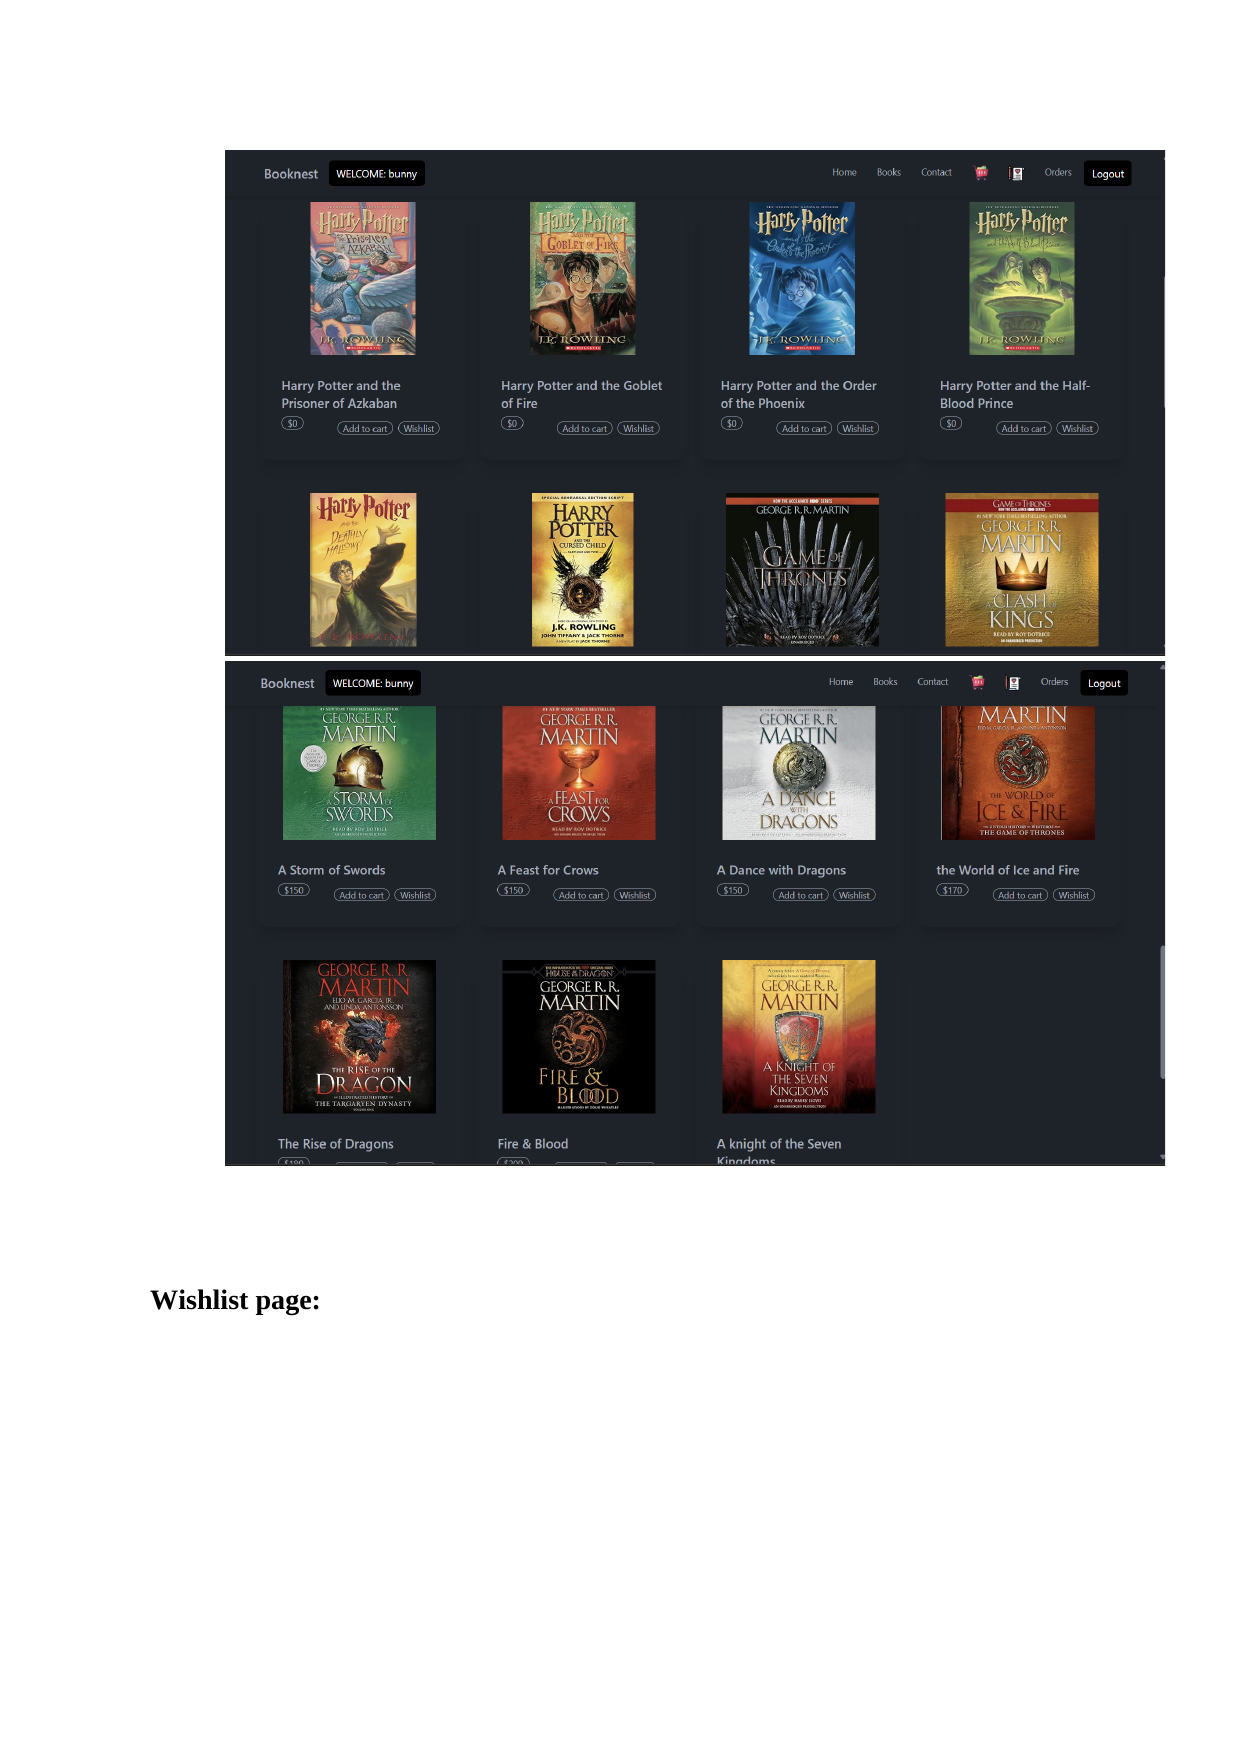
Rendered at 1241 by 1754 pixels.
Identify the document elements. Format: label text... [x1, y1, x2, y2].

text Wishlist page: [150, 1283, 1090, 1315]
picture [225, 150, 1166, 656]
picture [225, 661, 1166, 1166]
